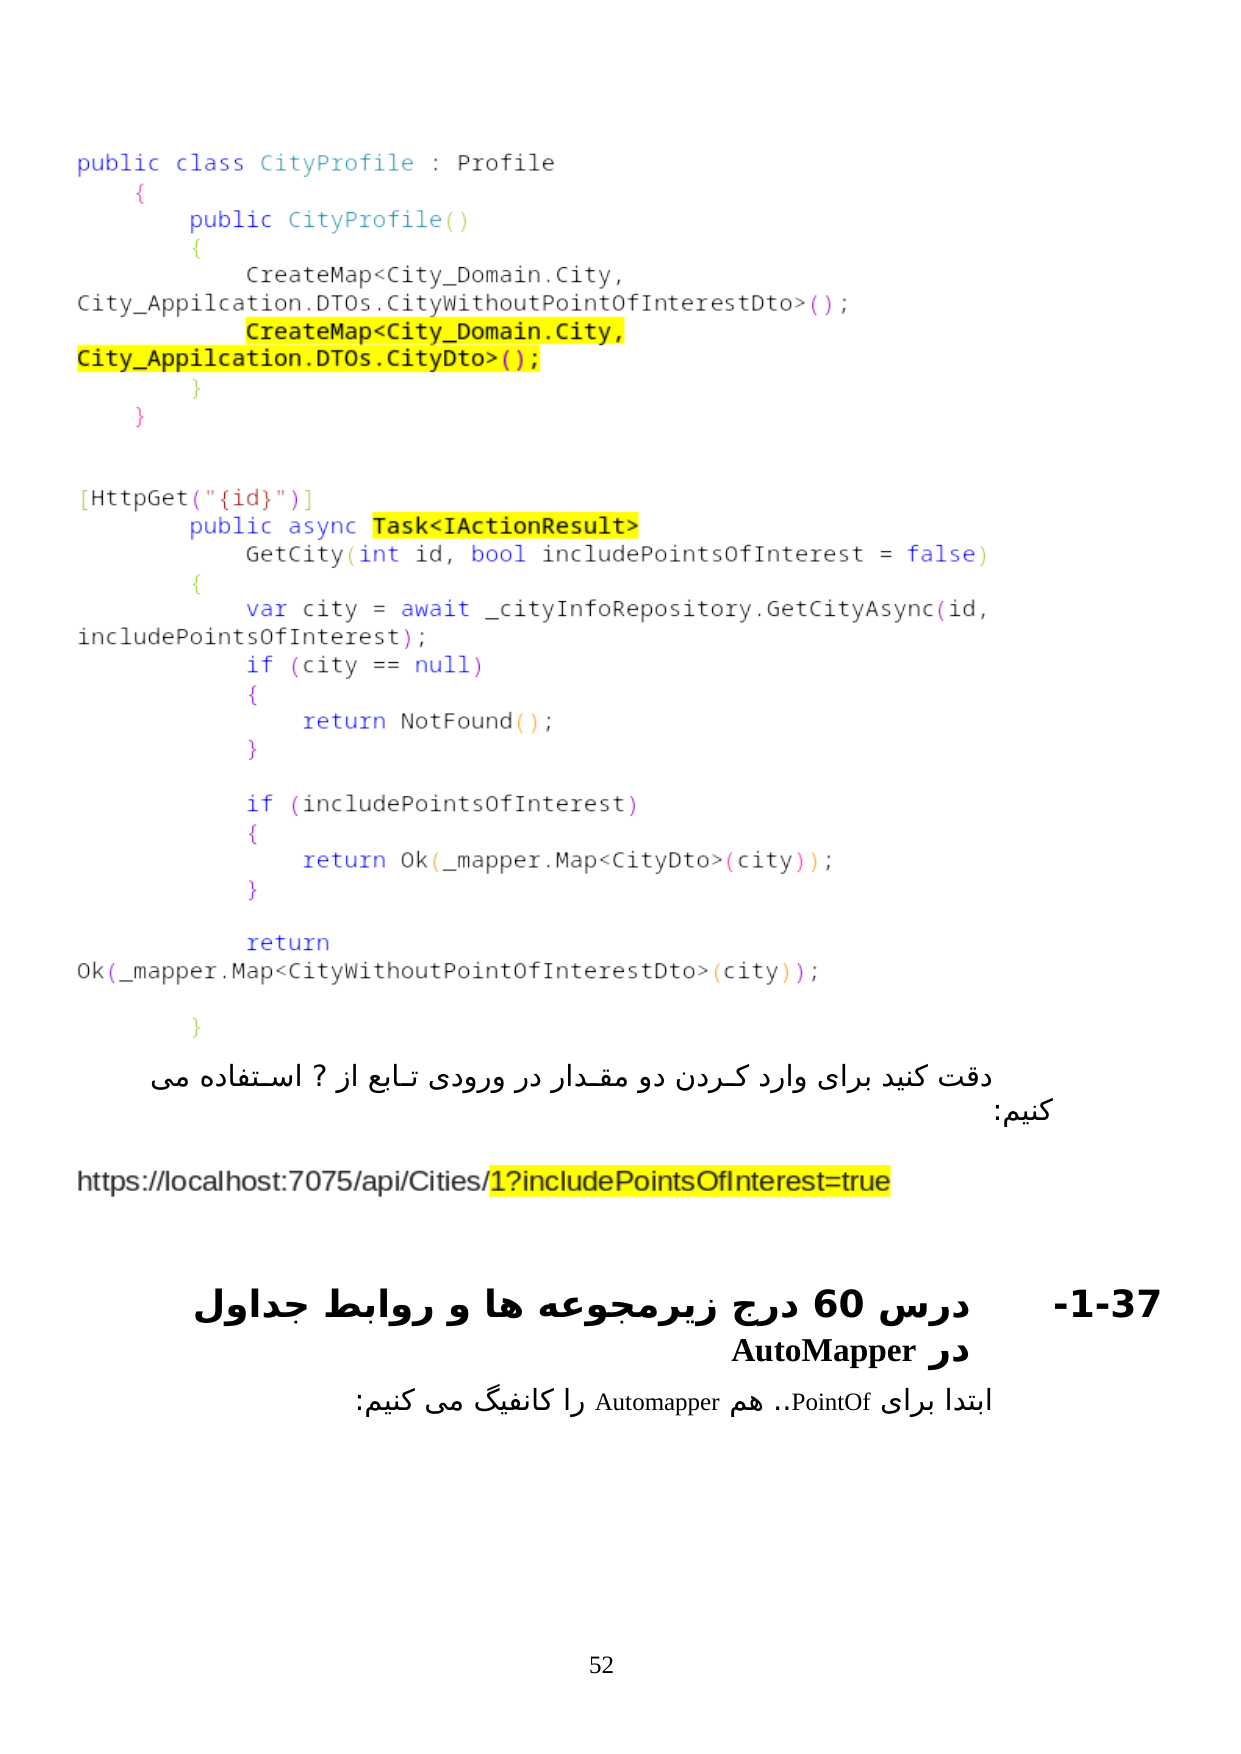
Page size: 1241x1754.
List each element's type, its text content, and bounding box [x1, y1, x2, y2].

text درس 60 درج زیرمجوعه ها و روابط جداول در AutoMapper [150, 1283, 1053, 1370]
text ابتدا برای PointOf.. هم Automapper را کانفیگ می کنیم: [150, 1383, 1053, 1417]
text دقت کنید برای وارد کردن دو مقدار در ورودی تابع از ? استفاده می کنیم: [150, 1060, 1053, 1128]
